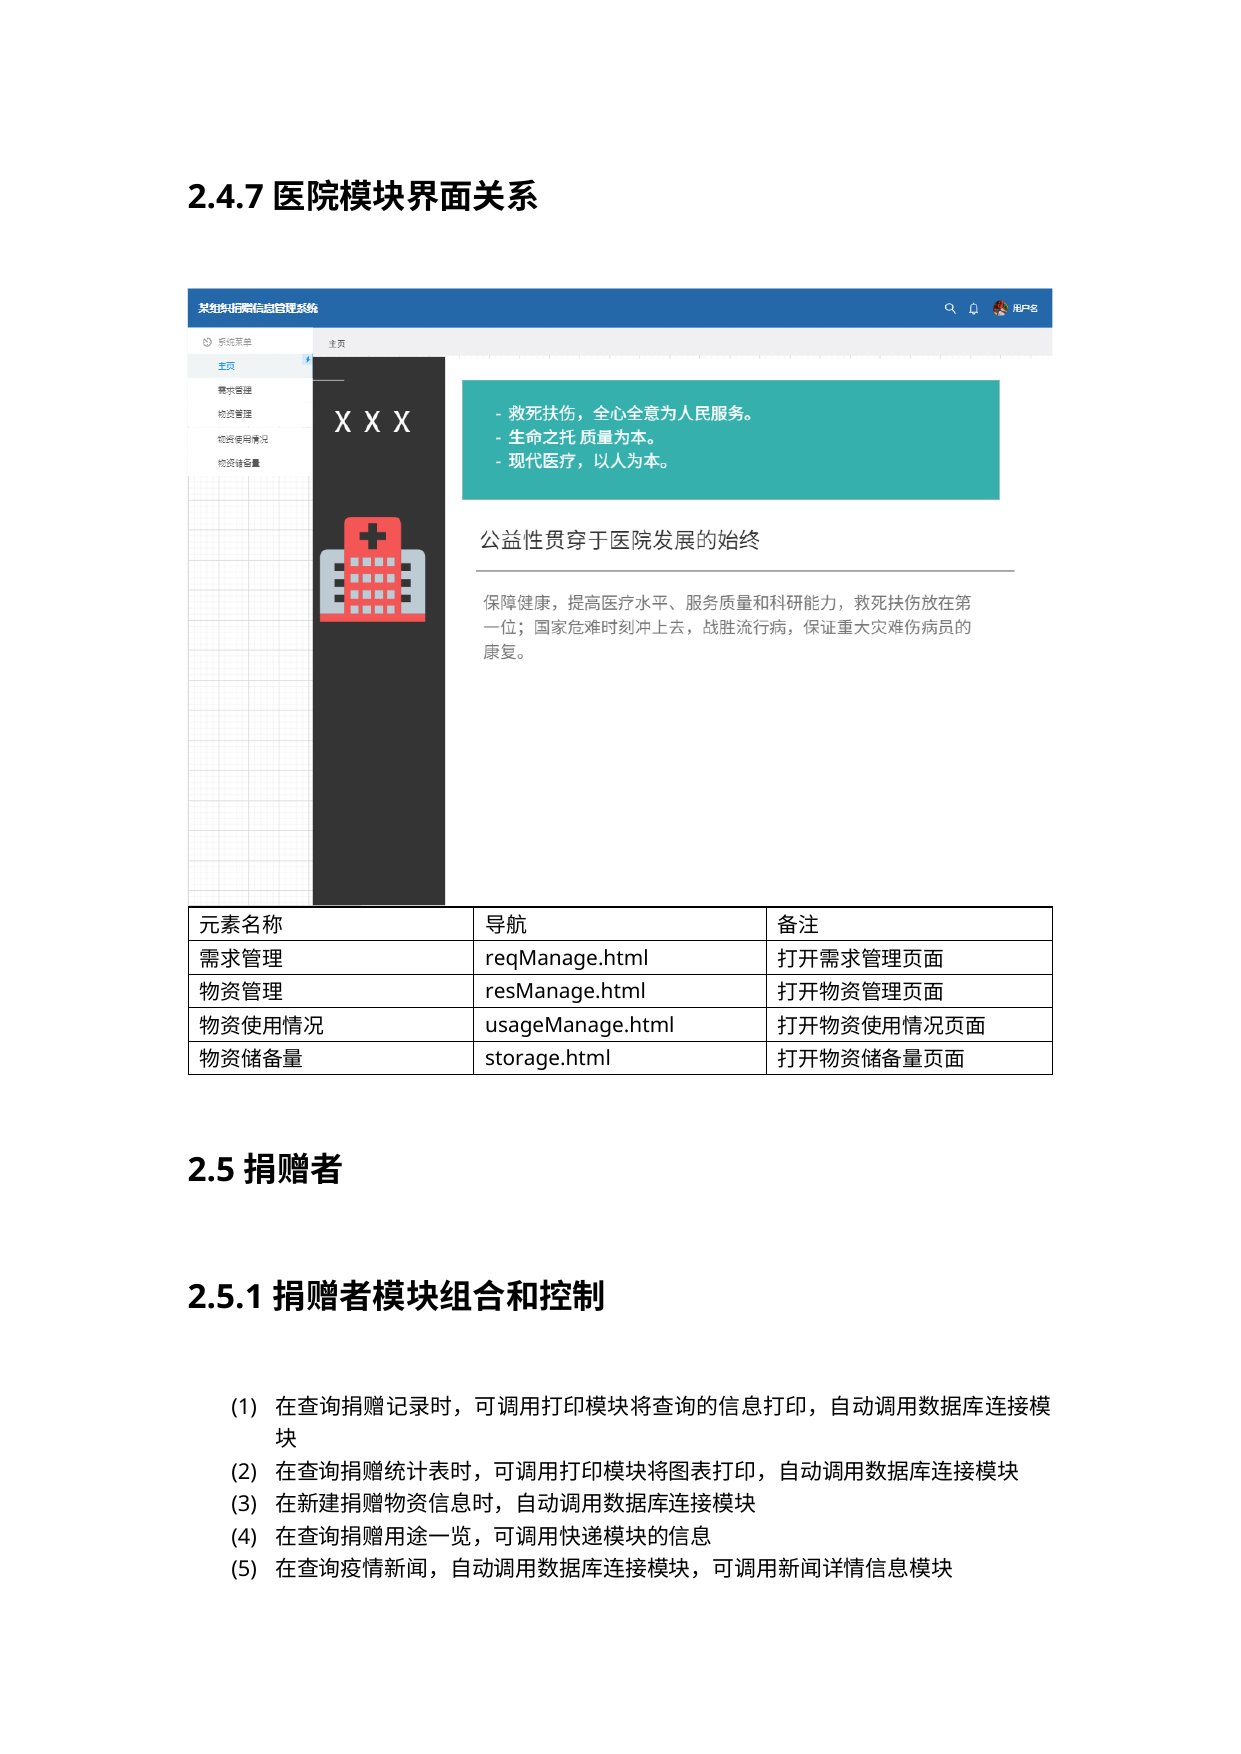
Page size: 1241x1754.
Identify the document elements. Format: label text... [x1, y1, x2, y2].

table_cell reqManage.html [474, 941, 766, 973]
table_cell 物资使用情况 [189, 1008, 473, 1041]
subtitle 捐赠者 [187, 1135, 1053, 1200]
table_cell resManage.html [474, 975, 766, 1007]
table_cell 需求管理 [189, 941, 473, 973]
subtitle 2.4.7 医院模块界面关系 [187, 162, 1053, 227]
table_cell 打开物资使用情况页面 [767, 1008, 1052, 1041]
table_cell usageManage.html [474, 1008, 766, 1041]
list 在新建捐赠物资信息时，自动调用数据库连接模块 [231, 1486, 1053, 1518]
table_cell 物资储备量 [189, 1042, 473, 1074]
list 在查询捐赠用途一览，可调用快递模块的信息 [231, 1518, 1053, 1551]
picture [187, 288, 1053, 906]
list 在查询捐赠统计表时，可调用打印模块将图表打印，自动调用数据库连接模块 [231, 1453, 1053, 1486]
table_cell storage.html [474, 1042, 766, 1074]
table_header 元素名称 [189, 908, 473, 940]
table_cell 打开物资储备量页面 [767, 1042, 1052, 1074]
table_cell 打开需求管理页面 [767, 941, 1052, 973]
list 在查询疫情新闻，自动调用数据库连接模块，可调用新闻详情信息模块 [231, 1551, 1053, 1583]
table_header 备注 [767, 908, 1052, 940]
table_header 导航 [474, 908, 766, 940]
table_cell 物资管理 [189, 975, 473, 1007]
table_cell 打开物资管理页面 [767, 975, 1052, 1007]
list 在查询捐赠记录时，可调用打印模块将查询的信息打印，自动调用数据库连接模块 [231, 1388, 1053, 1453]
subtitle 捐赠者模块组合和控制 [187, 1262, 1053, 1327]
